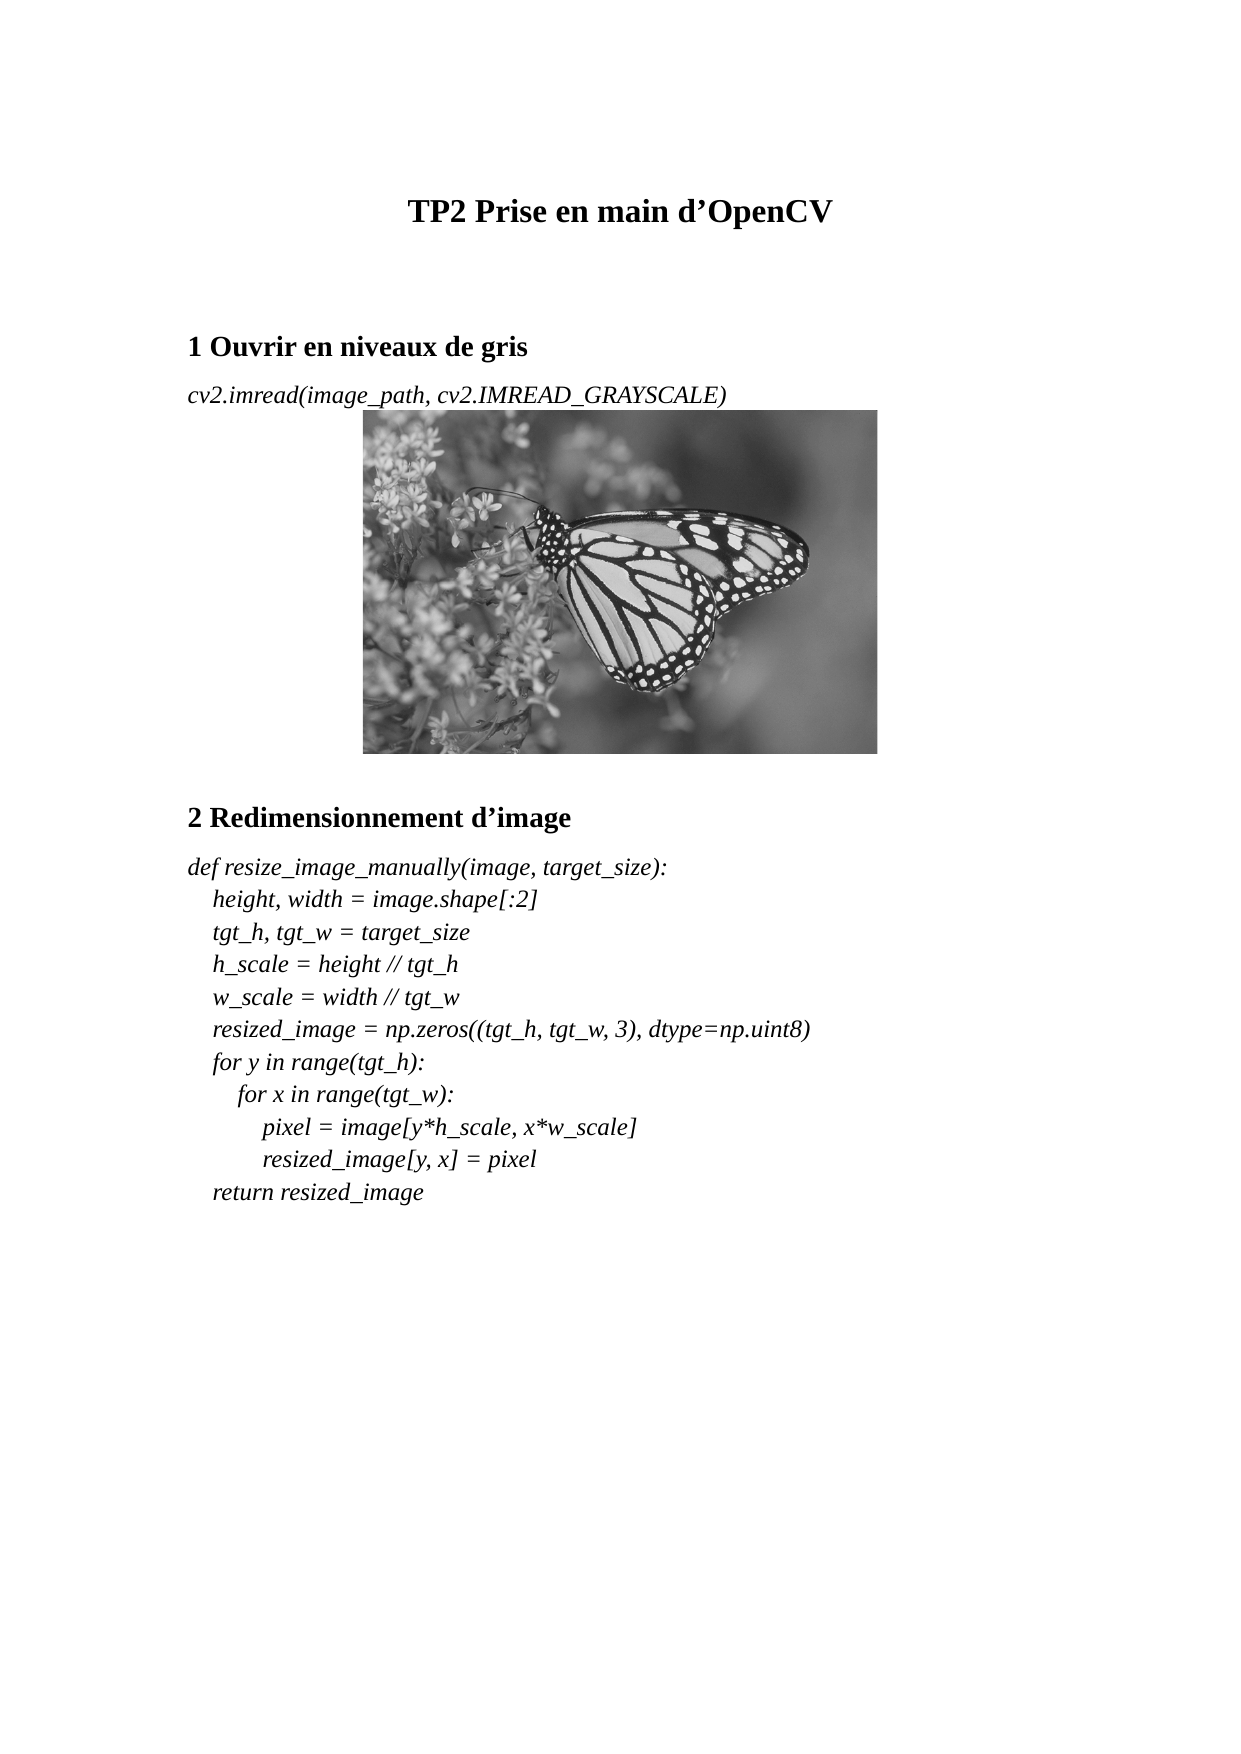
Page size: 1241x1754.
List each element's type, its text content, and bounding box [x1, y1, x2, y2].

text return resized_image [187, 1175, 1053, 1207]
text cv2.imread(image_path, cv2.IMREAD_GRAYSCALE) [187, 378, 1053, 411]
text def resize_image_manually(image, target_size): [187, 850, 1053, 882]
picture [362, 410, 878, 754]
text w_scale = width // tgt_w [187, 980, 1053, 1012]
subtitle TP2 Prise en main d’OpenCV [187, 178, 1053, 243]
text resized_image[y, x] = pixel [187, 1142, 1053, 1175]
text for x in range(tgt_w): [187, 1077, 1053, 1110]
text pixel = image[y*h_scale, x*w_scale] [187, 1110, 1053, 1142]
text h_scale = height // tgt_h [187, 947, 1053, 980]
text 2 Redimensionnement d’image [187, 785, 1053, 850]
text for y in range(tgt_h): [187, 1045, 1053, 1077]
text 1 Ouvrir en niveaux de gris [187, 313, 1053, 378]
text height, width = image.shape[:2] [187, 882, 1053, 915]
text tgt_h, tgt_w = target_size [187, 915, 1053, 947]
text resized_image = np.zeros((tgt_h, tgt_w, 3), dtype=np.uint8) [187, 1012, 1053, 1045]
